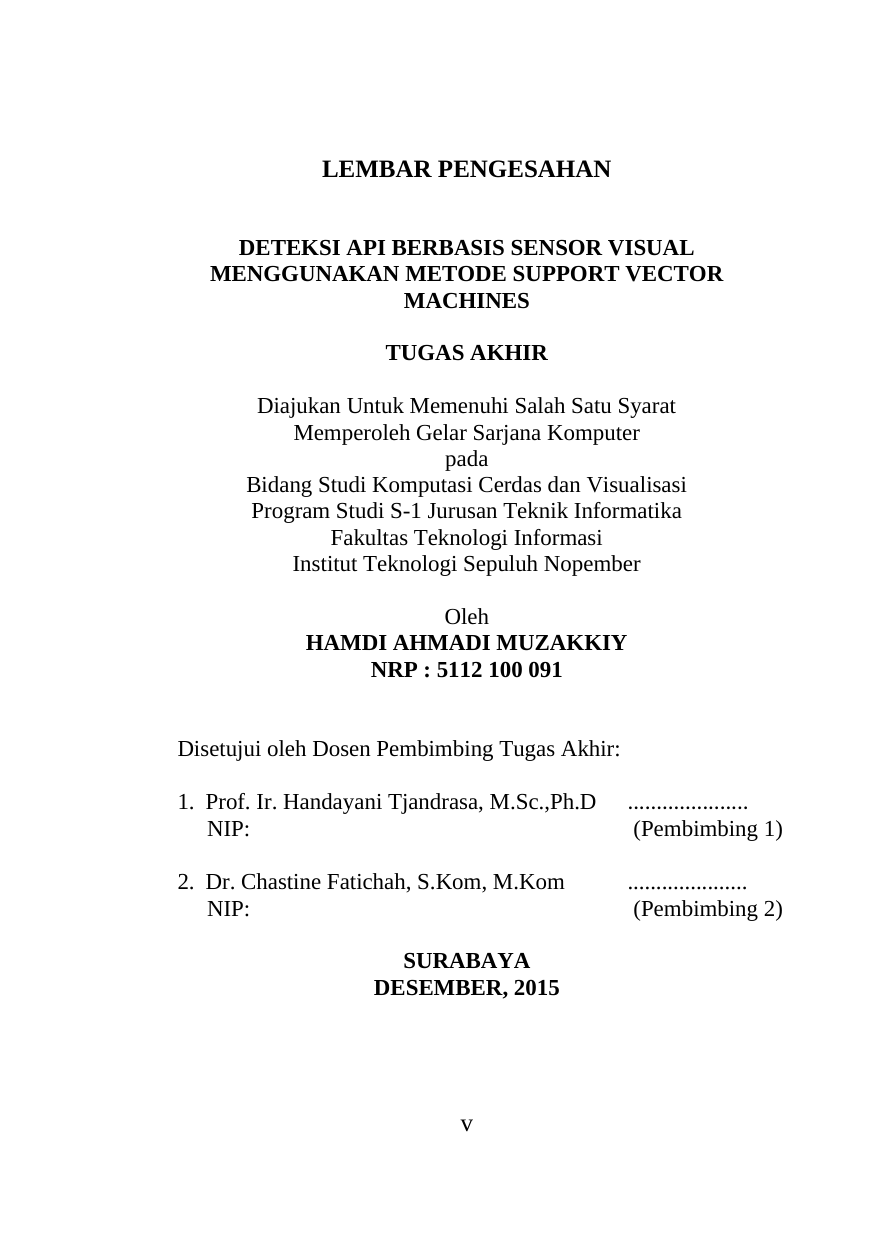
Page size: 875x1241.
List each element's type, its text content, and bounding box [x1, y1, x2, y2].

list Prof. Ir. Handayani Tjandrasa, M.Sc.,Ph.D ..................... [177, 787, 756, 816]
text Fakultas Teknologi Informasi [177, 524, 756, 550]
text NRP : 5112 100 091 [177, 656, 756, 682]
title Dr. Chastine Fatichah, S.Kom, M.Kom ..................... [177, 868, 755, 894]
text NIP: (Pembimbing 1) [207, 816, 756, 842]
text Memperoleh Gelar Sarjana Komputer [177, 418, 756, 445]
text Oleh [177, 603, 756, 629]
text Bidang Studi Komputasi Cerdas dan Visualisasi [177, 471, 756, 498]
text NIP: (Pembimbing 2) [207, 894, 756, 921]
text SURABAYA [177, 947, 756, 974]
text DETEKSI API BERBASIS SENSOR VISUAL MENGGUNAKAN METODE SUPPORT VECTOR MACHINES [177, 234, 756, 313]
text Institut Teknologi Sepuluh Nopember [177, 550, 756, 577]
text TUGAS AKHIR [177, 339, 756, 366]
subtitle LEMBAR PENGESAHAN [177, 154, 756, 183]
text DESEMBER, 2015 [177, 974, 756, 1000]
text Program Studi S-1 Jurusan Teknik Informatika [177, 498, 756, 524]
text Diajukan Untuk Memenuhi Salah Satu Syarat [177, 392, 756, 418]
text pada [177, 445, 756, 471]
text HAMDI AHMADI MUZAKKIY [177, 629, 756, 656]
text Disetujui oleh Dosen Pembimbing Tugas Akhir: [177, 735, 756, 761]
